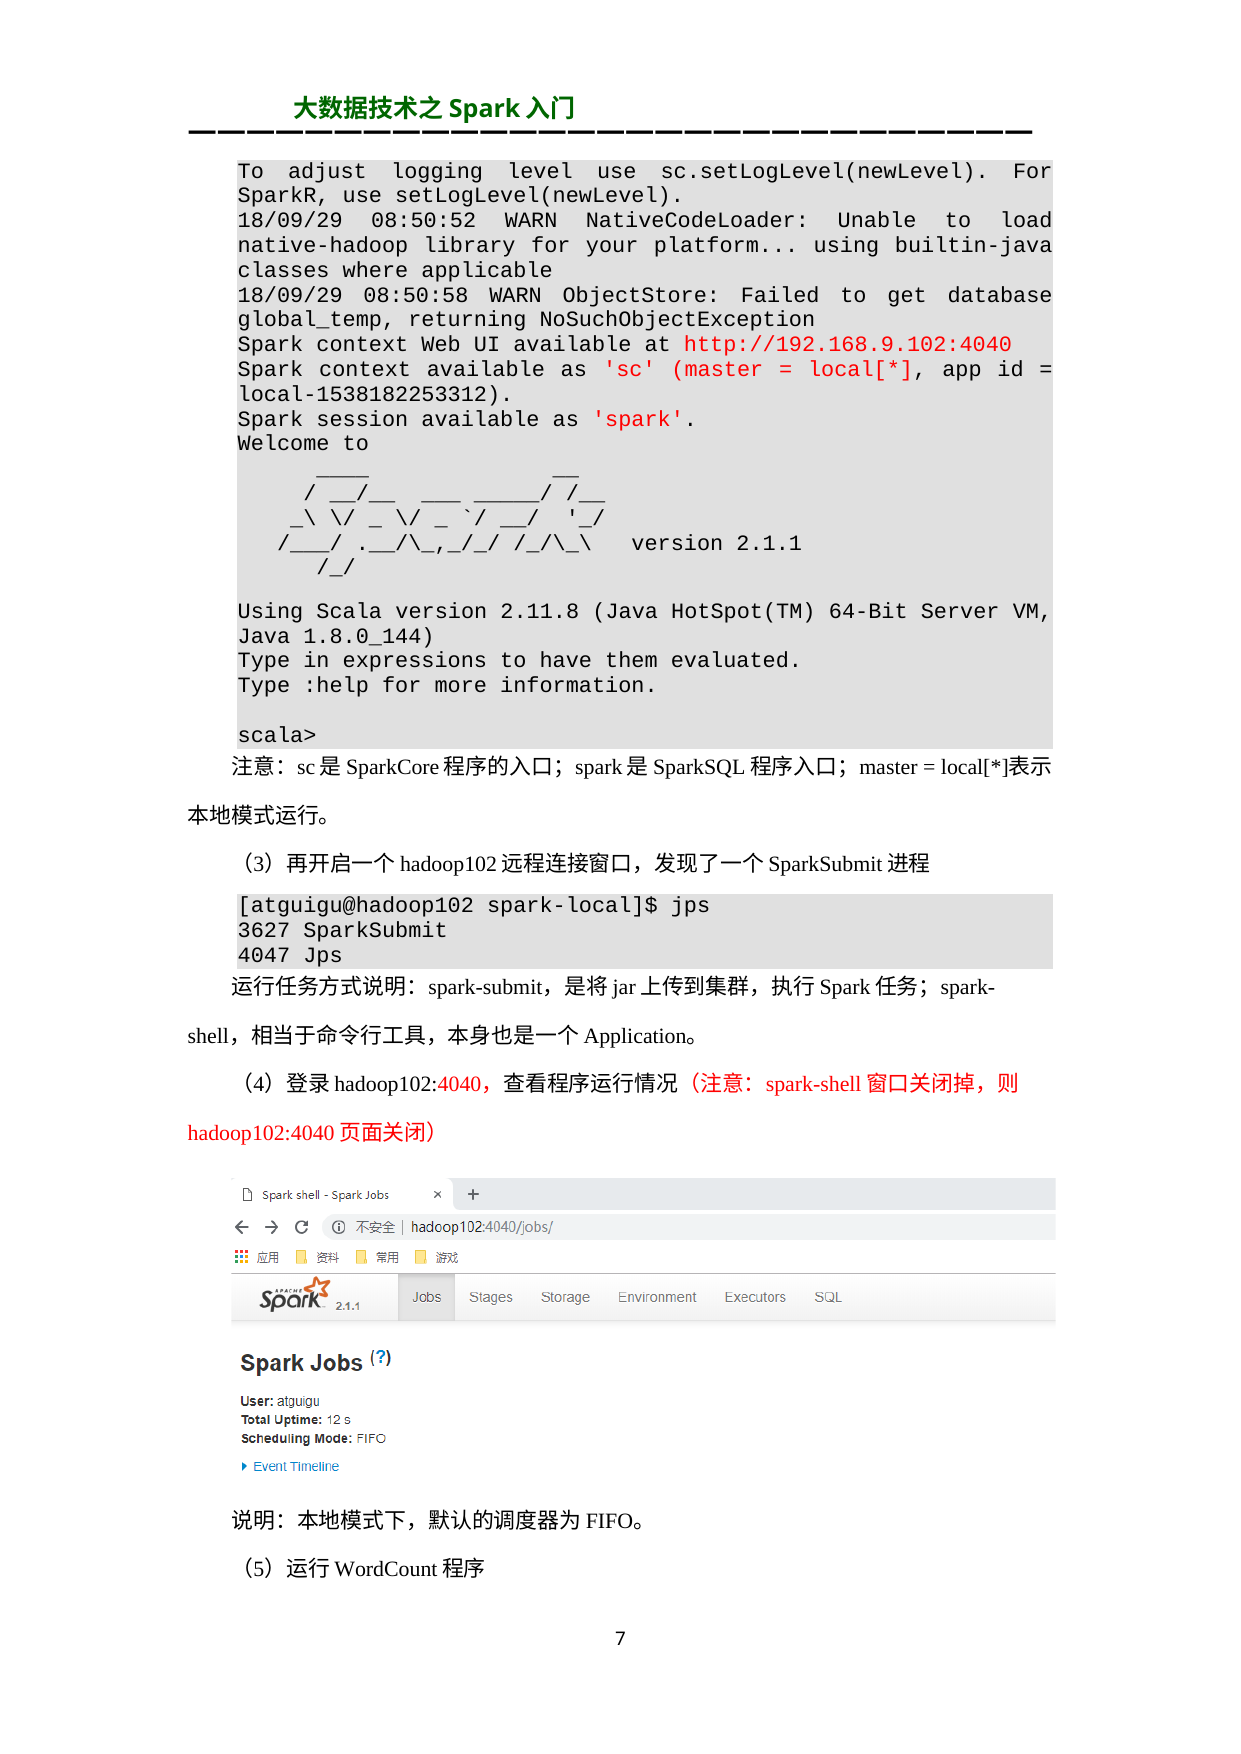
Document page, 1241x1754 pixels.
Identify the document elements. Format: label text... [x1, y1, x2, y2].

text Type :help for more information. [237, 674, 1053, 699]
text Spark context Web UI available at http://192.168.9.102:4040 [237, 333, 1053, 358]
picture [231, 1178, 1056, 1472]
text 3627 SparkSubmit [237, 919, 1053, 944]
text Type in expressions to have them evaluated. [237, 650, 1053, 674]
text 运行任务方式说明：spark-submit，是将jar上传到集群，执行Spark任务；spark-shell，相当于命令行工具，本身也是一个Application。 [187, 969, 1053, 1050]
text To adjust logging level use sc.setLogLevel(newLevel). For SparkR, use setLogLevel(newLevel). [237, 160, 1053, 209]
text scala> [237, 724, 1053, 749]
text /___/ .__/\_,_/_/ /_/\_\ version 2.1.1 [237, 532, 1053, 556]
text （5）运行WordCount程序 [187, 1551, 1053, 1583]
text [atguigu@hadoop102 spark-local]$ jps [237, 894, 1053, 919]
text ____ __ [237, 457, 1053, 482]
text （3）再开启一个hadoop102远程连接窗口，发现了一个SparkSubmit进程 [187, 846, 1053, 878]
text 18/09/29 08:50:58 WARN ObjectStore: Failed to get database global_temp, returning NoSuchObjectException [237, 284, 1053, 333]
text 18/09/29 08:50:52 WARN NativeCodeLoader: Unable to load native-hadoop library for your platform... using builtin-java classes where applicable [237, 209, 1053, 284]
text _\ \/ _ \/ _ `/ __/ '_/ [237, 507, 1053, 532]
text 4047 Jps [237, 944, 1053, 969]
text Welcome to [237, 432, 1053, 457]
text Spark context available as 'sc' (master = local[*], app id = local-1538182253312). [237, 358, 1053, 408]
text /_/ [237, 556, 1053, 581]
text 说明：本地模式下，默认的调度器为FIFO。 [187, 1502, 1053, 1535]
text 注意：sc是SparkCore程序的入口；spark是SparkSQL程序入口；master = local[*]表示本地模式运行。 [187, 749, 1053, 830]
text Using Scala version 2.11.8 (Java HotSpot(TM) 64-Bit Server VM, Java 1.8.0_144) [237, 600, 1053, 650]
text / __/__ ___ _____/ /__ [237, 482, 1053, 507]
text Spark session available as 'spark'. [237, 408, 1053, 432]
text （4）登录hadoop102:4040，查看程序运行情况（注意：spark-shell窗口关闭掉，则hadoop102:4040页面关闭） [187, 1066, 1053, 1147]
